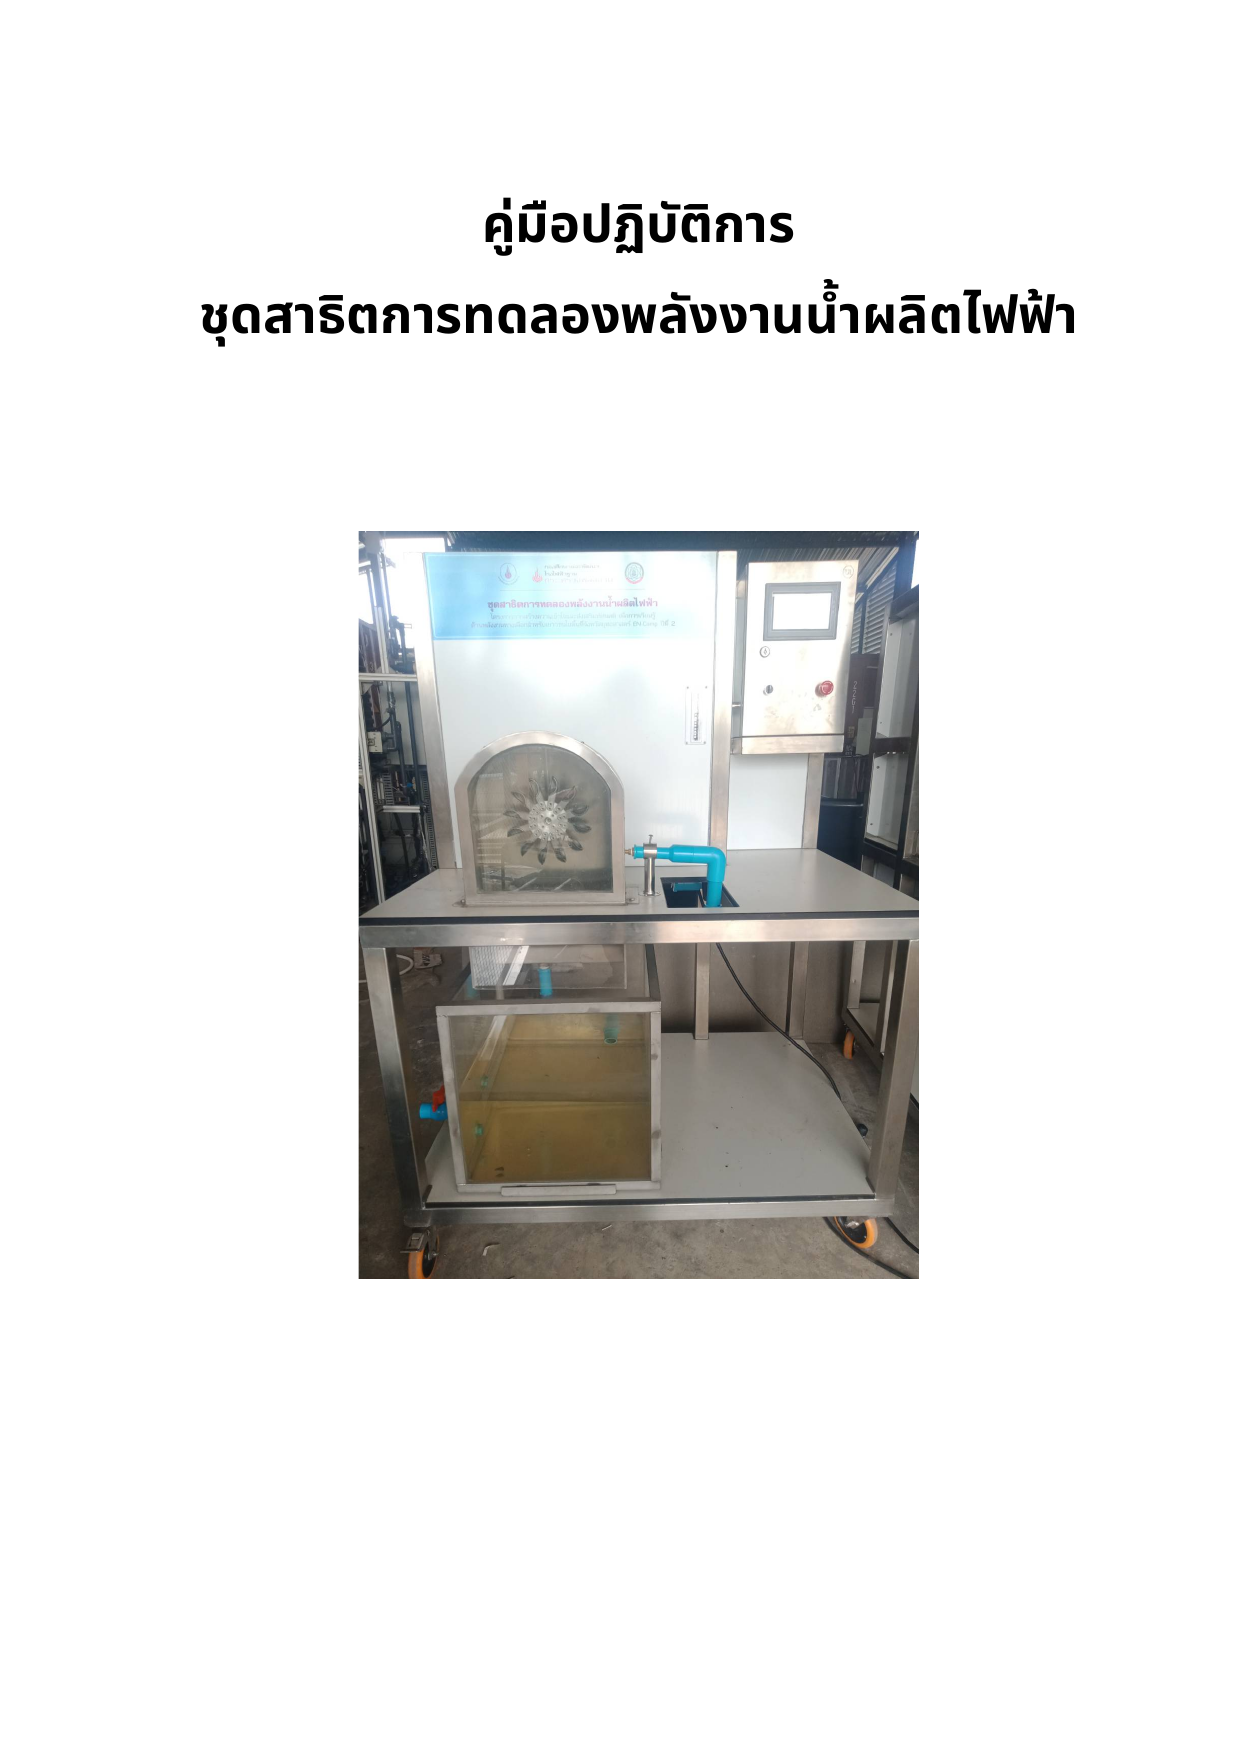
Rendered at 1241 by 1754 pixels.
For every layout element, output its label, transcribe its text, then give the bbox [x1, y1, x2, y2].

text คู่มือปฏิบัติการ [187, 187, 1090, 266]
picture [358, 531, 919, 1279]
text ชุดสาธิตการทดลองพลังงานน้ำผลิตไฟฟ้า [187, 278, 1090, 357]
